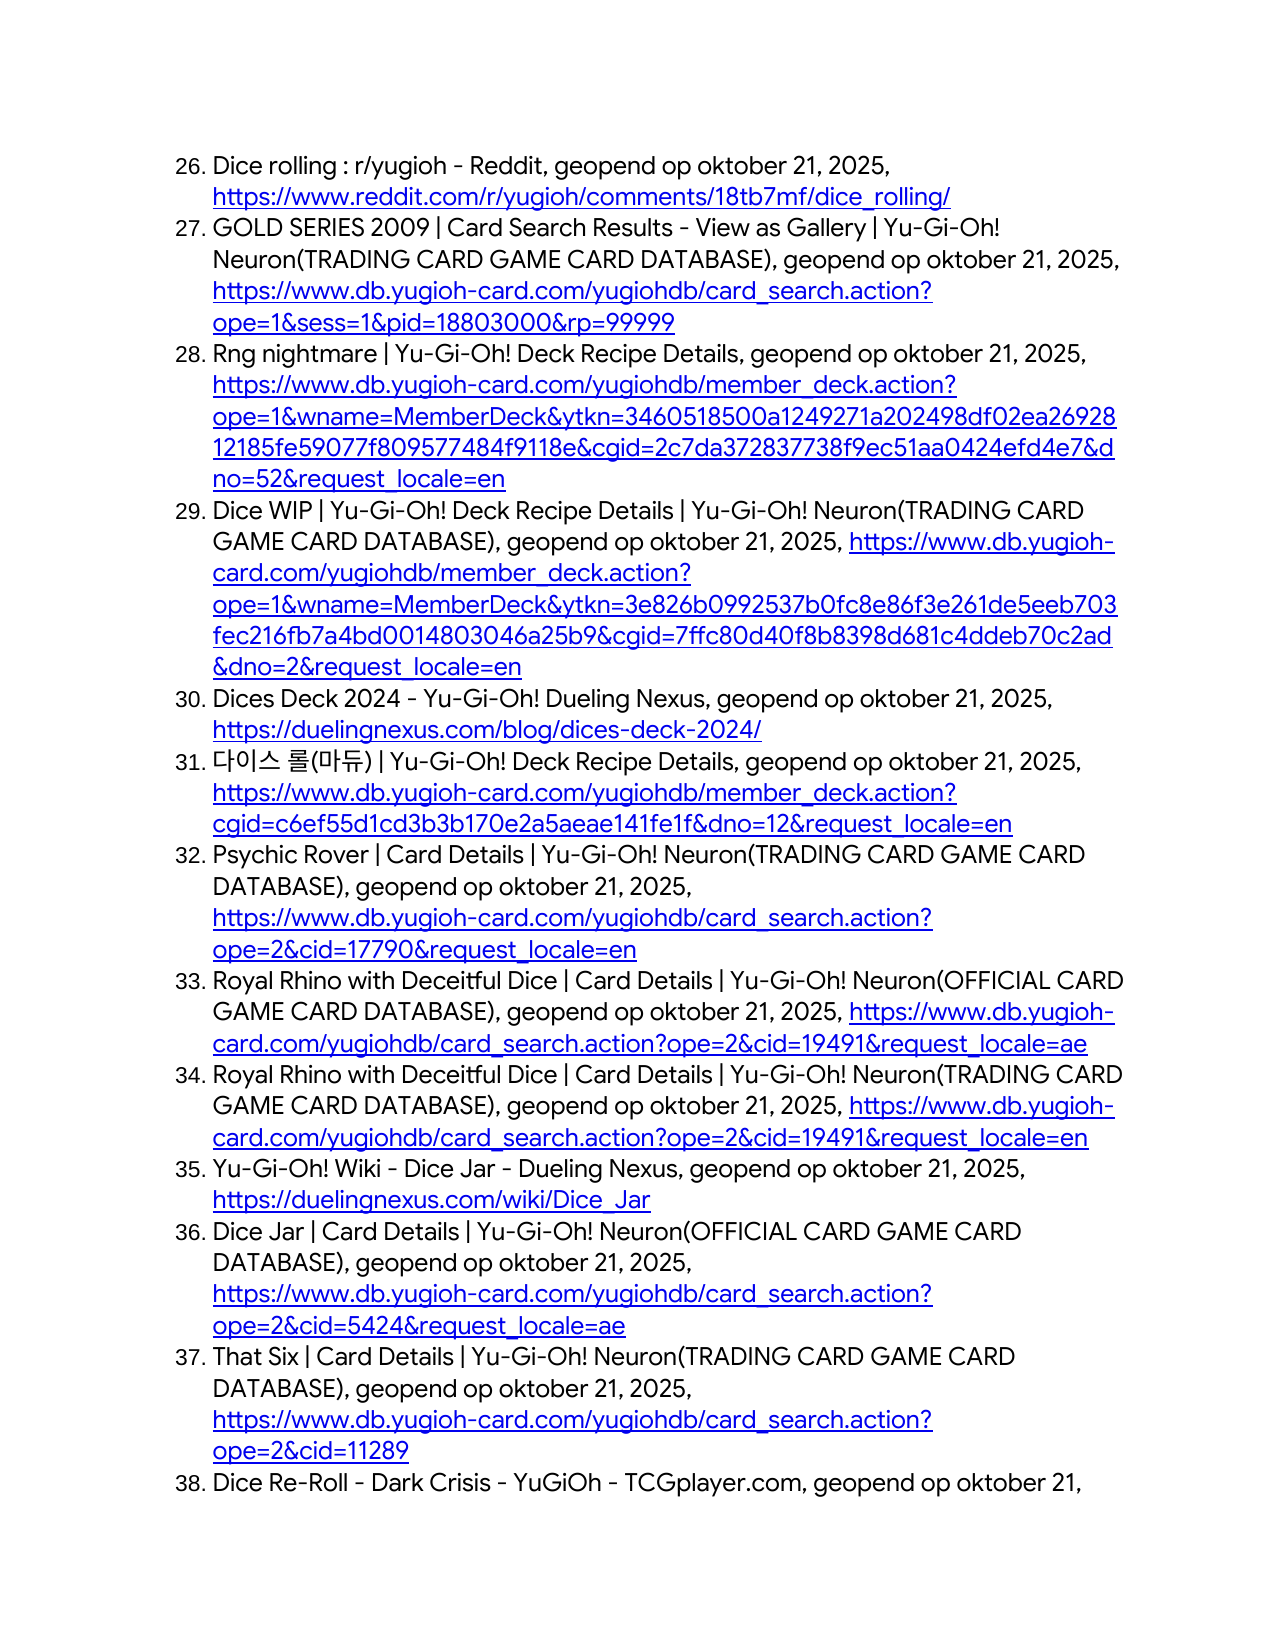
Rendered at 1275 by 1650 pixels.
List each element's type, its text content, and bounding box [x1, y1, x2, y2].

list GOLD SERIES 2009 | Card Search Results - View as Gallery | Yu-Gi-Oh! Neuron(TRADING CARD GAME CARD DATABASE), geopend op oktober 21, 2025, https://www.db.yugioh-card.com/yugiohdb/card_search.action?ope=1&sess=1&pid=18803000&rp=99999 [175, 213, 1125, 338]
list That Six | Card Details | Yu-Gi-Oh! Neuron(TRADING CARD GAME CARD DATABASE), geopend op oktober 21, 2025, https://www.db.yugioh-card.com/yugiohdb/card_search.action?ope=2&cid=11289 [175, 1341, 1125, 1467]
list Dice WIP | Yu-Gi-Oh! Deck Recipe Details | Yu-Gi-Oh! Neuron(TRADING CARD GAME CARD DATABASE), geopend op oktober 21, 2025, https://www.db.yugioh-card.com/yugiohdb/member_deck.action?ope=1&wname=MemberDeck&ytkn=3e826b0992537b0fc8e86f3e261de5eeb703fec216fb7a4bd0014803046a25b9&cgid=7ffc80d40f8b8398d681c4ddeb70c2ad&dno=2&request_locale=en [175, 495, 1125, 683]
list Dice Jar | Card Details | Yu-Gi-Oh! Neuron(OFFICIAL CARD GAME CARD DATABASE), geopend op oktober 21, 2025, https://www.db.yugioh-card.com/yugiohdb/card_search.action?ope=2&cid=5424&request_locale=ae [175, 1216, 1125, 1341]
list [175, 1467, 1125, 1498]
list Dices Deck 2024 - Yu-Gi-Oh! Dueling Nexus, geopend op oktober 21, 2025, https://duelingnexus.com/blog/dices-deck-2024/ [175, 683, 1125, 746]
list 다이스 롤(마듀) | Yu-Gi-Oh! Deck Recipe Details, geopend op oktober 21, 2025, https://www.db.yugioh-card.com/yugiohdb/member_deck.action?cgid=c6ef55d1cd3b3b170e2a5aeae141fe1f&dno=12&request_locale=en [175, 746, 1125, 840]
list Dice rolling : r/yugioh - Reddit, geopend op oktober 21, 2025, https://www.reddit.com/r/yugioh/comments/18tb7mf/dice_rolling/ [175, 150, 1125, 213]
list Rng nightmare | Yu-Gi-Oh! Deck Recipe Details, geopend op oktober 21, 2025, https://www.db.yugioh-card.com/yugiohdb/member_deck.action?ope=1&wname=MemberDeck&ytkn=3460518500a1249271a202498df02ea2692812185fe59077f809577484f9118e&cgid=2c7da372837738f9ec51aa0424efd4e7&dno=52&request_locale=en [175, 338, 1125, 495]
list Royal Rhino with Deceitful Dice | Card Details | Yu-Gi-Oh! Neuron(OFFICIAL CARD GAME CARD DATABASE), geopend op oktober 21, 2025, https://www.db.yugioh-card.com/yugiohdb/card_search.action?ope=2&cid=19491&request_locale=ae [175, 965, 1125, 1059]
list Psychic Rover | Card Details | Yu-Gi-Oh! Neuron(TRADING CARD GAME CARD DATABASE), geopend op oktober 21, 2025, https://www.db.yugioh-card.com/yugiohdb/card_search.action?ope=2&cid=17790&request_locale=en [175, 840, 1125, 965]
list Royal Rhino with Deceitful Dice | Card Details | Yu-Gi-Oh! Neuron(TRADING CARD GAME CARD DATABASE), geopend op oktober 21, 2025, https://www.db.yugioh-card.com/yugiohdb/card_search.action?ope=2&cid=19491&request_locale=en [175, 1059, 1125, 1153]
list Yu-Gi-Oh! Wiki - Dice Jar - Dueling Nexus, geopend op oktober 21, 2025, https://duelingnexus.com/wiki/Dice_Jar [175, 1153, 1125, 1216]
